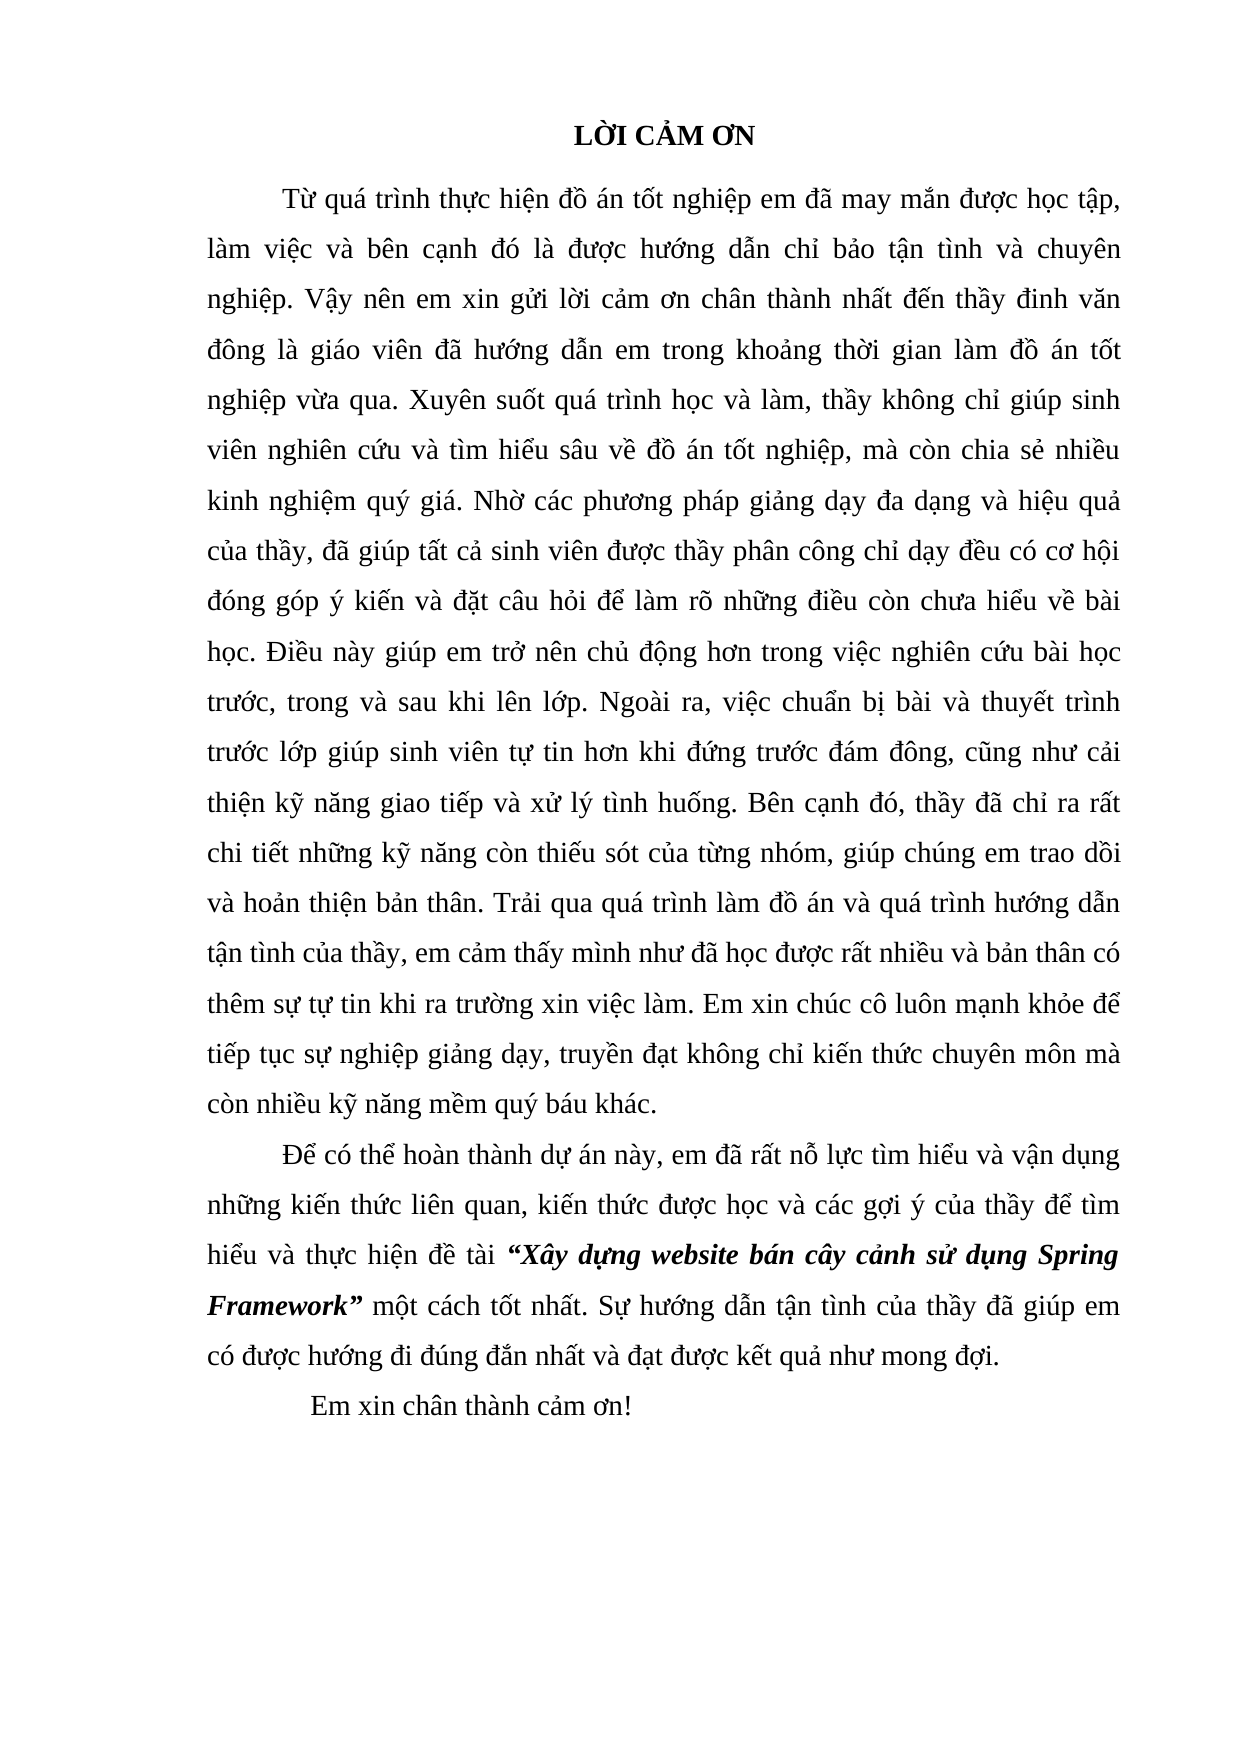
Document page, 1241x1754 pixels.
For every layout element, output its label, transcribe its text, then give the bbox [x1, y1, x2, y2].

text Em xin chân thành cảm ơn! [207, 1388, 1122, 1422]
text Từ quá trình thực hiện đồ án tốt nghiệp em đã may mắn được học tập, làm việc và bên cạnh đó là được hướng dẫn chỉ bảo tận tình và chuyên nghiệp. Vậy nên em xin gửi lời cảm ơn chân thành nhất đến thầy đinh văn đông là giáo viên đã hướng dẫn em trong khoảng thời gian làm đồ án tốt nghiệp vừa qua. Xuyên suốt quá trình học và làm, thầy không chỉ giúp sinh viên nghiên cứu và tìm hiểu sâu về đồ án tốt nghiệp, mà còn chia sẻ nhiều kinh nghiệm quý giá. Nhờ các phương pháp giảng dạy đa dạng và hiệu quả của thầy, đã giúp tất cả sinh viên được thầy phân công chỉ dạy đều có cơ hội đóng góp ý kiến và đặt câu hỏi để làm rõ những điều còn chưa hiểu về bài học. Điều này giúp em trở nên chủ động hơn trong việc nghiên cứu bài học trước, trong và sau khi lên lớp. Ngoài ra, việc chuẩn bị bài và thuyết trình trước lớp giúp sinh viên tự tin hơn khi đứng trước đám đông, cũng như cải thiện kỹ năng giao tiếp và xử lý tình huống. Bên cạnh đó, thầy đã chỉ ra rất chi tiết những kỹ năng còn thiếu sót của từng nhóm, giúp chúng em trao dồi và hoản thiện bản thân. Trải qua quá trình làm đồ án và quá trình hướng dẫn tận tình của thầy, em cảm thấy mình như đã học được rất nhiều và bản thân có thêm sự tự tin khi ra trường xin việc làm. Em xin chúc cô luôn mạnh khỏe để tiếp tục sự nghiệp giảng dạy, truyền đạt không chỉ kiến thức chuyên môn mà còn nhiều kỹ năng mềm quý báu khác. [207, 181, 1122, 1120]
text Để có thể hoàn thành dự án này, em đã rất nỗ lực tìm hiểu và vận dụng những kiến thức liên quan, kiến thức được học và các gợi ý của thầy để tìm hiểu và thực hiện đề tài “Xây dựng website bán cây cảnh sử dụng Spring Framework” một cách tốt nhất. Sự hướng dẫn tận tình của thầy đã giúp em có được hướng đi đúng đắn nhất và đạt được kết quả như mong đợi. [207, 1137, 1122, 1372]
subtitle LỜI CẢM ƠN [207, 118, 1122, 152]
